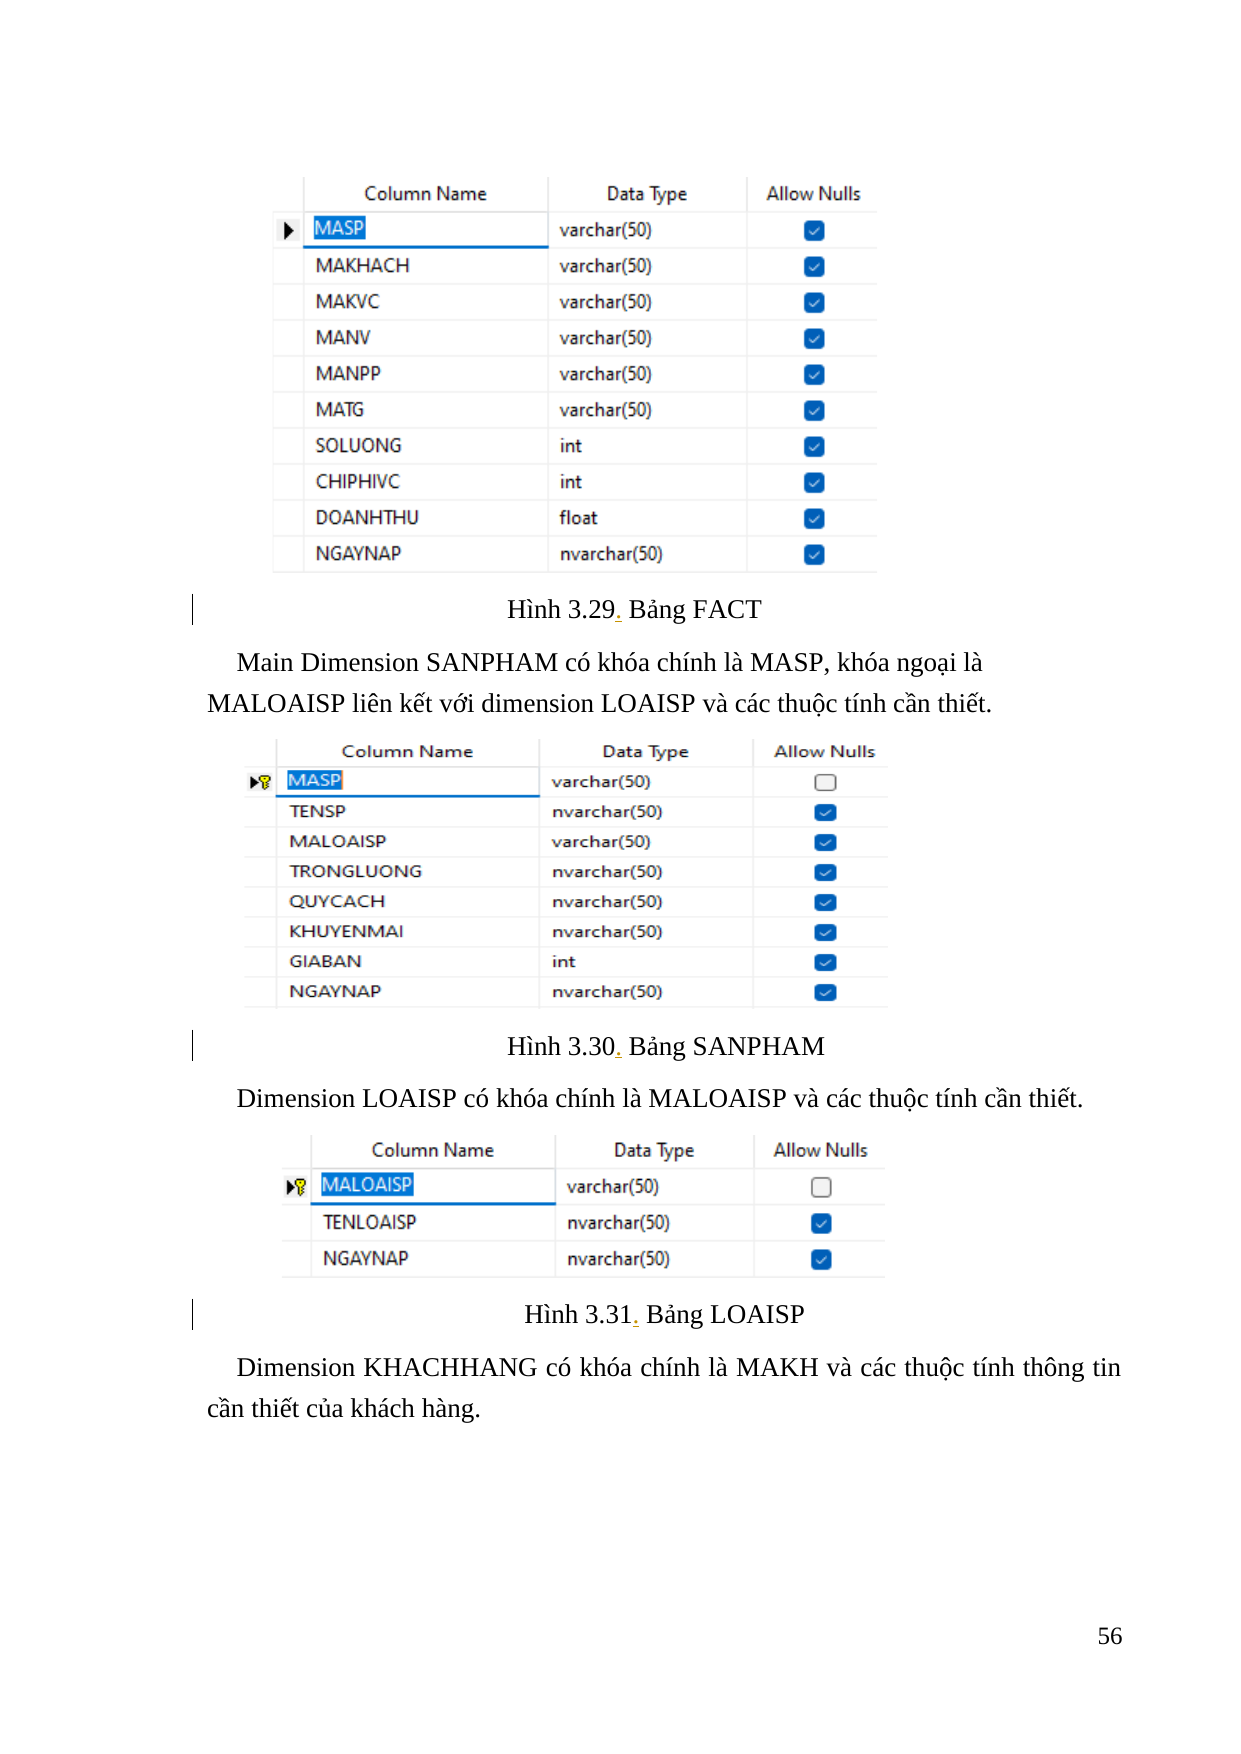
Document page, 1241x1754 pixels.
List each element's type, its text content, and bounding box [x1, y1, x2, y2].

text Hình 3.29 Bảng FACT [207, 593, 1122, 625]
picture [272, 177, 878, 573]
text Hình 3.30 Bảng SANPHAM [207, 1029, 1122, 1061]
picture [244, 739, 888, 1009]
text Hình 3.31 Bảng LOAISP [207, 1299, 1122, 1330]
text Dimension KHACHHANG có khóa chính là MAKH và các thuộc tính thông tin cần thiết của khách hàng. [207, 1352, 1122, 1423]
text Main Dimension SANPHAM có khóa chính là MASP, khóa ngoại là MALOAISP liên kết với dimension LOAISP và các thuộc tính cần thiết. [207, 646, 1122, 718]
picture [281, 1135, 885, 1278]
text Dimension LOAISP có khóa chính là MALOAISP và các thuộc tính cần thiết. [236, 1082, 1122, 1114]
